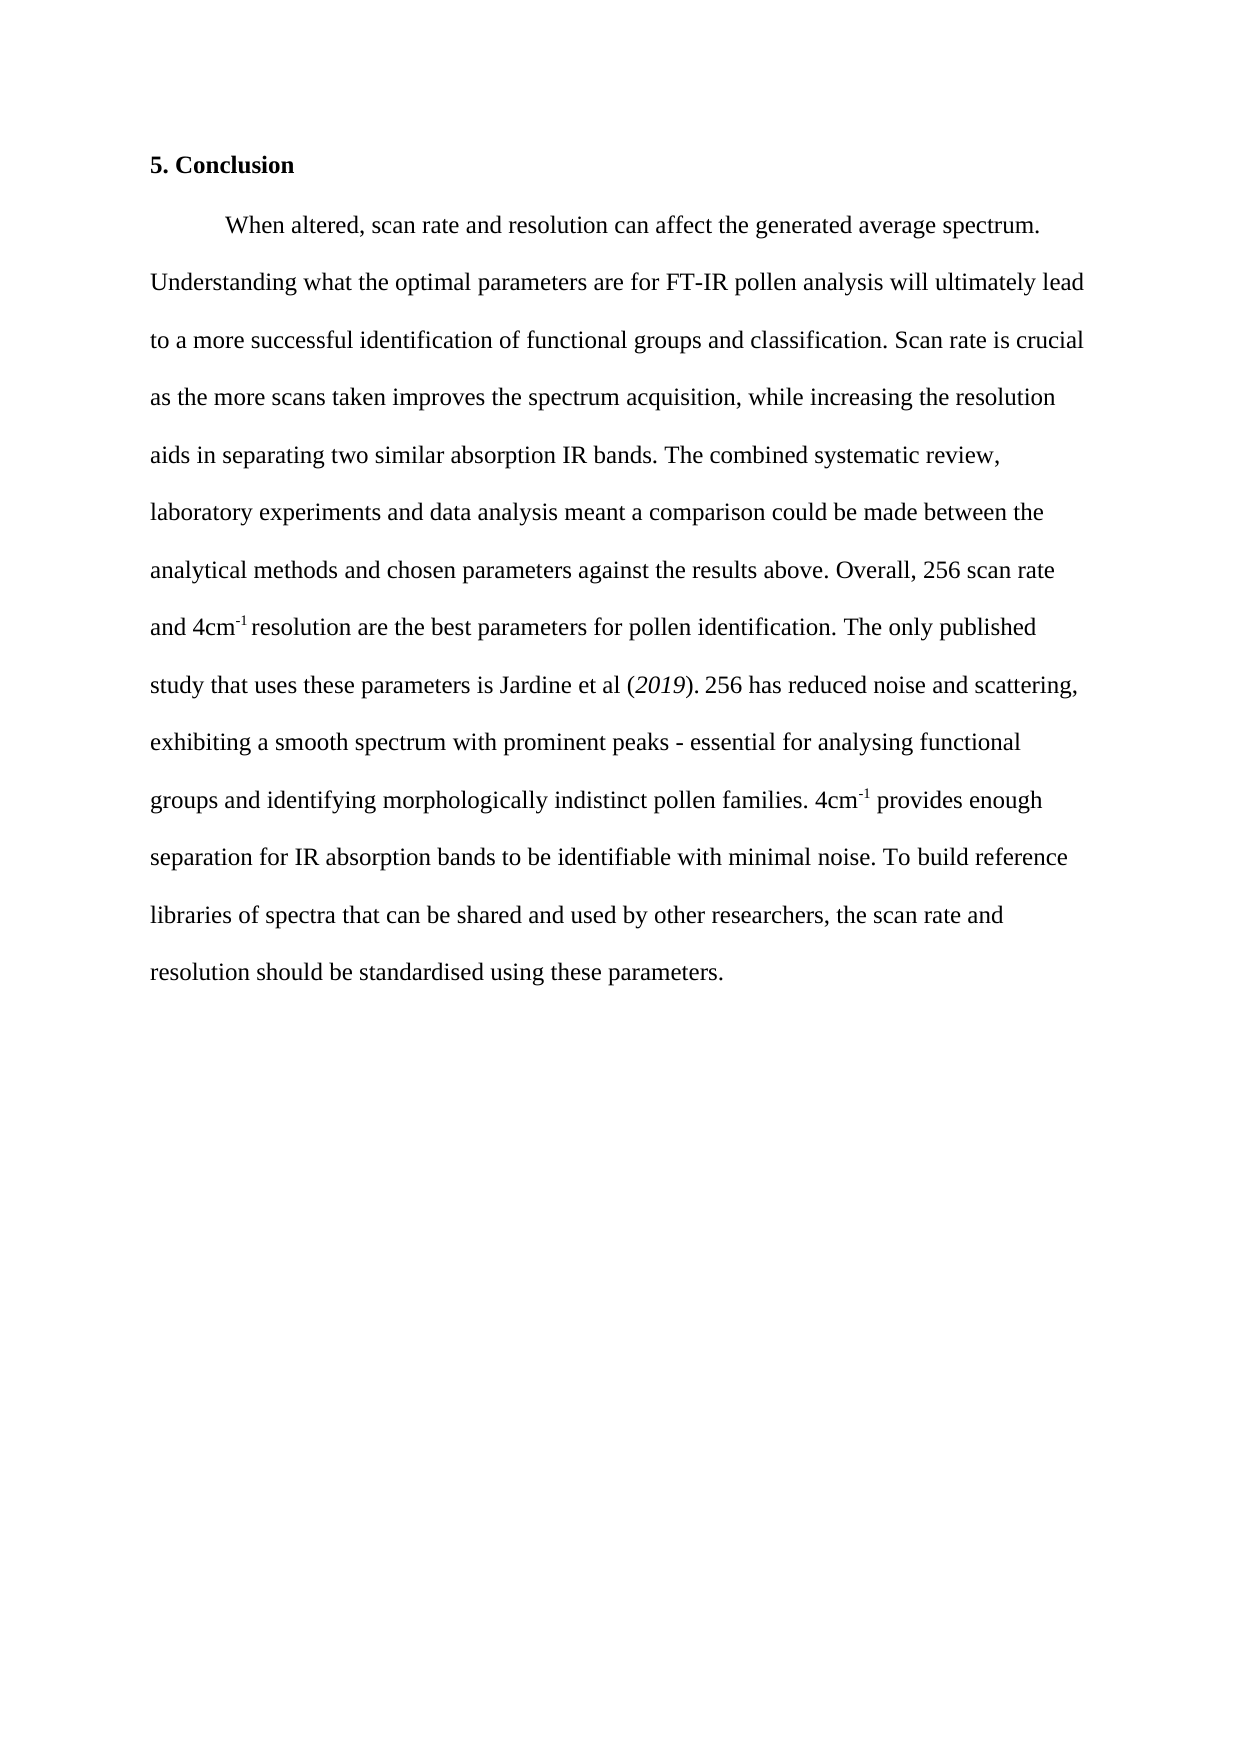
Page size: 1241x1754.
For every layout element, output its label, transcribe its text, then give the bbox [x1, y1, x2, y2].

text 5. Conclusion [150, 150, 1090, 179]
text When altered, scan rate and resolution can affect the generated average spectrum. Understanding what the optimal parameters are for FT-IR pollen analysis will ultimately lead to a more successful identification of functional groups and classification. Scan rate is crucial as the more scans taken improves the spectrum acquisition, while increasing the resolution aids in separating two similar absorption IR bands. The combined systematic review, laboratory experiments and data analysis meant a comparison could be made between the analytical methods and chosen parameters against the results above. Overall, 256 scan rate and 4cm-1 resolution are the best parameters for pollen identification. The only published study that uses these parameters is Jardine et al (2019). 256 has reduced noise and scattering, exhibiting a smooth spectrum with prominent peaks - essential for analysing functional groups and identifying morphologically indistinct pollen families. 4cm-1 provides enough separation for IR absorption bands to be identifiable with minimal noise. To build reference libraries of spectra that can be shared and used by other researchers, the scan rate and resolution should be standardised using these parameters. [150, 210, 1090, 986]
